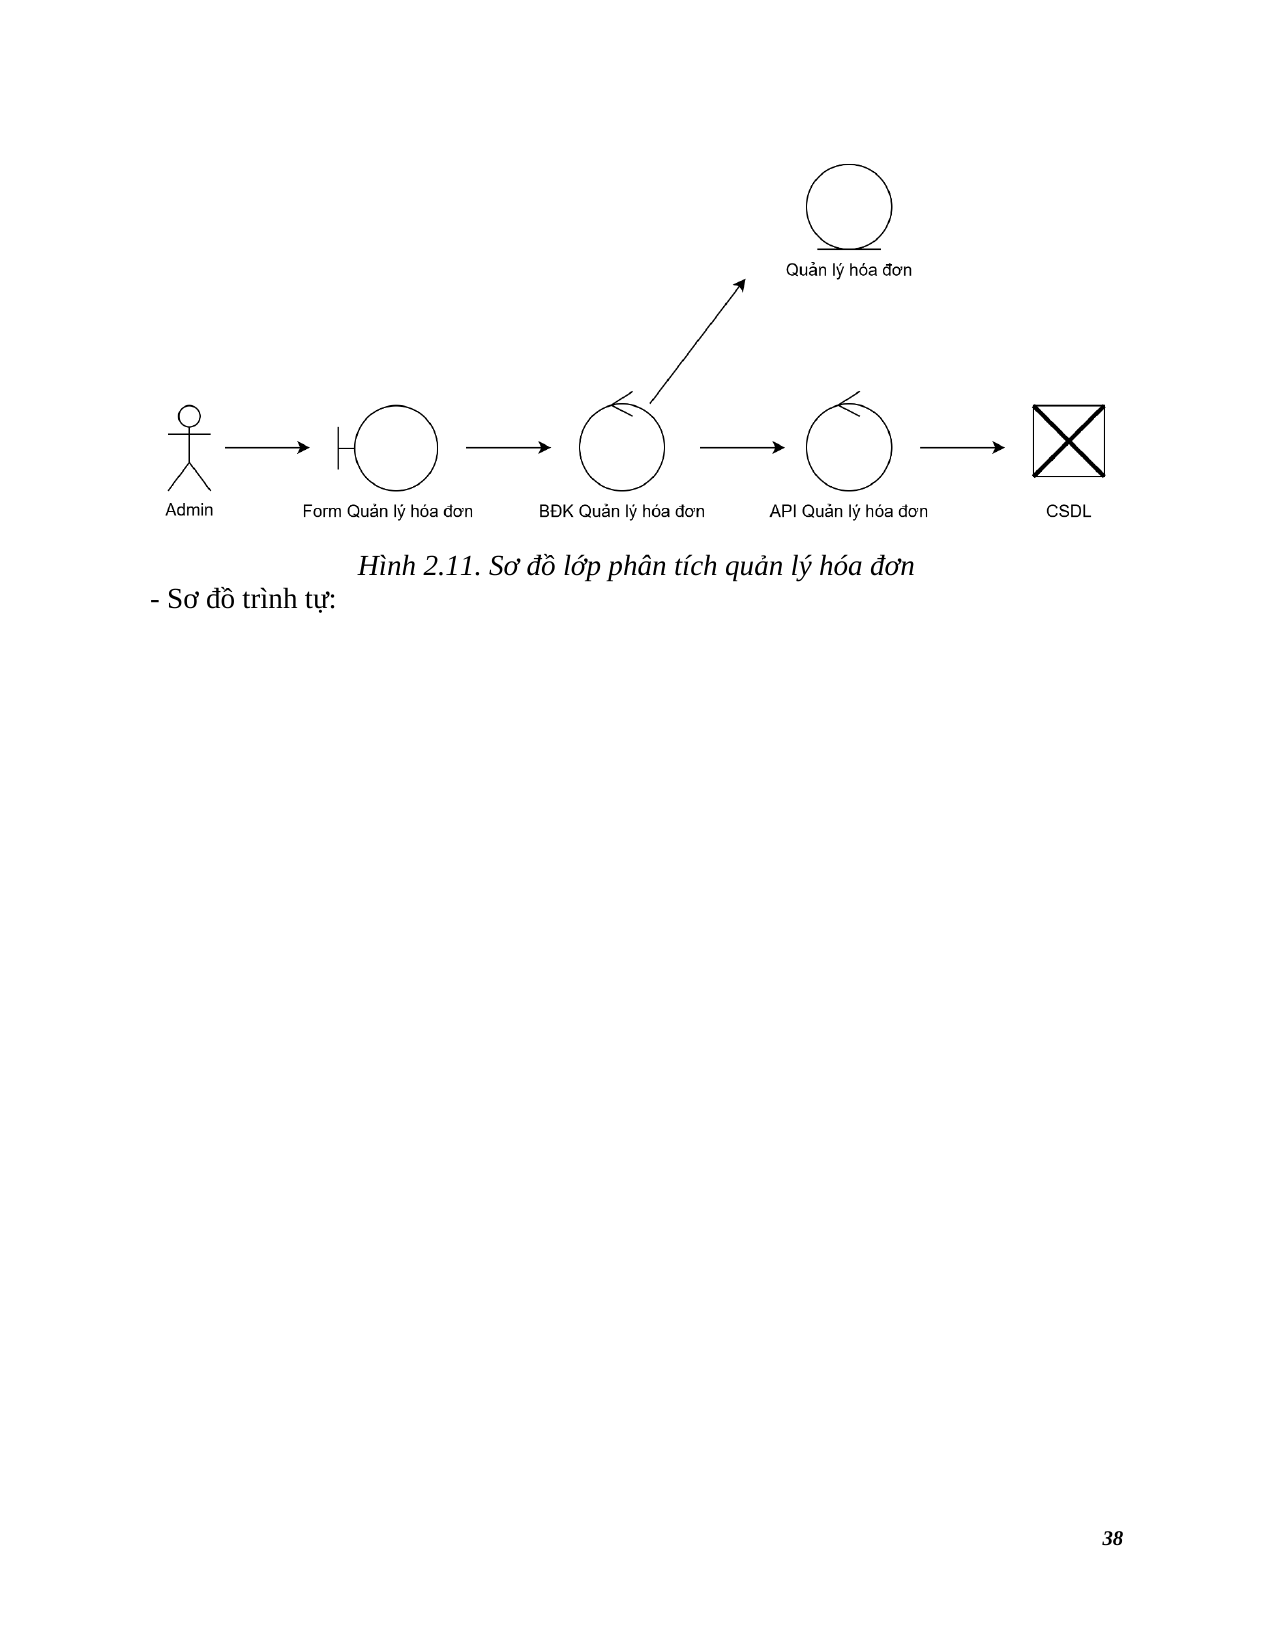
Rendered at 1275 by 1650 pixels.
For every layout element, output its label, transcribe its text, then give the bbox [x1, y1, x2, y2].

picture [150, 150, 1125, 548]
text - Sơ đồ trình tự: [150, 581, 1125, 615]
text Hình 2.11. Sơ đồ lớp phân tích quản lý hóa đơn [150, 548, 1125, 581]
